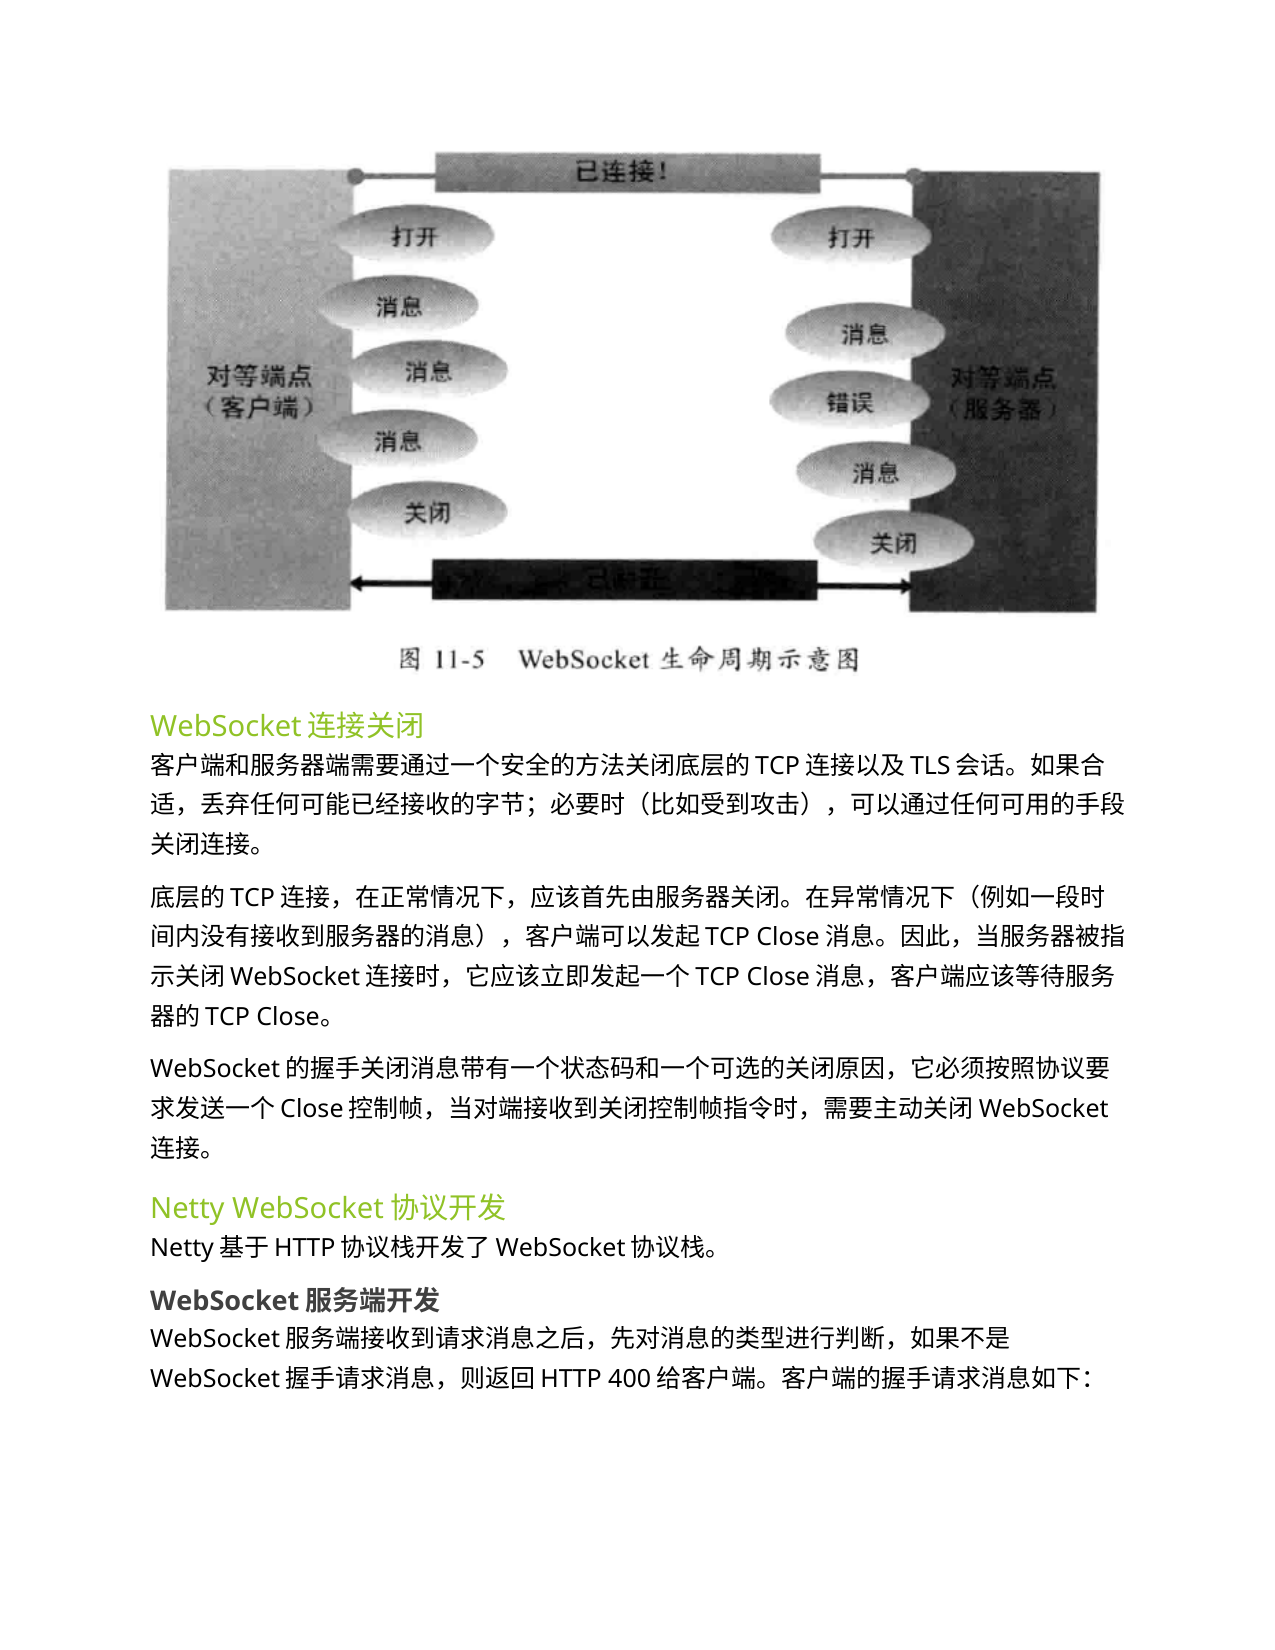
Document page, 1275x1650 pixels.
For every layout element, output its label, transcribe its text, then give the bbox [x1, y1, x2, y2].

text 客户端和服务器端需要通过一个安全的方法关闭底层的TCP连接以及TLS会话。如果合适，丢弃任何可能已经接收的字节；必要时（比如受到攻击），可以通过任何可用的手段关闭连接。 [150, 745, 1125, 861]
subtitle Netty WebSocket协议开发 [150, 1185, 1125, 1227]
text 底层的TCP连接，在正常情况下，应该首先由服务器关闭。在异常情况下（例如一段时间内没有接收到服务器的消息），客户端可以发起TCP Close消息。因此，当服务器被指示关闭WebSocket连接时，它应该立即发起一个TCP Close消息，客户端应该等待服务器的TCP Close。 [150, 877, 1125, 1033]
subtitle WebSocket连接关闭 [150, 703, 1125, 745]
text WebSocket的握手关闭消息带有一个状态码和一个可选的关闭原因，它必须按照协议要求发送一个Close控制帧，当对端接收到关闭控制帧指令时，需要主动关闭WebSocket连接。 [150, 1049, 1125, 1164]
text WebSocket服务端接收到请求消息之后，先对消息的类型进行判断，如果不是WebSocket握手请求消息，则返回HTTP 400给客户端。客户端的握手请求消息如下： [150, 1319, 1125, 1395]
picture [150, 150, 1125, 683]
subtitle WebSocket服务端开发 [150, 1279, 1125, 1319]
text Netty基于HTTP协议栈开发了WebSocket协议栈。 [150, 1227, 1125, 1263]
